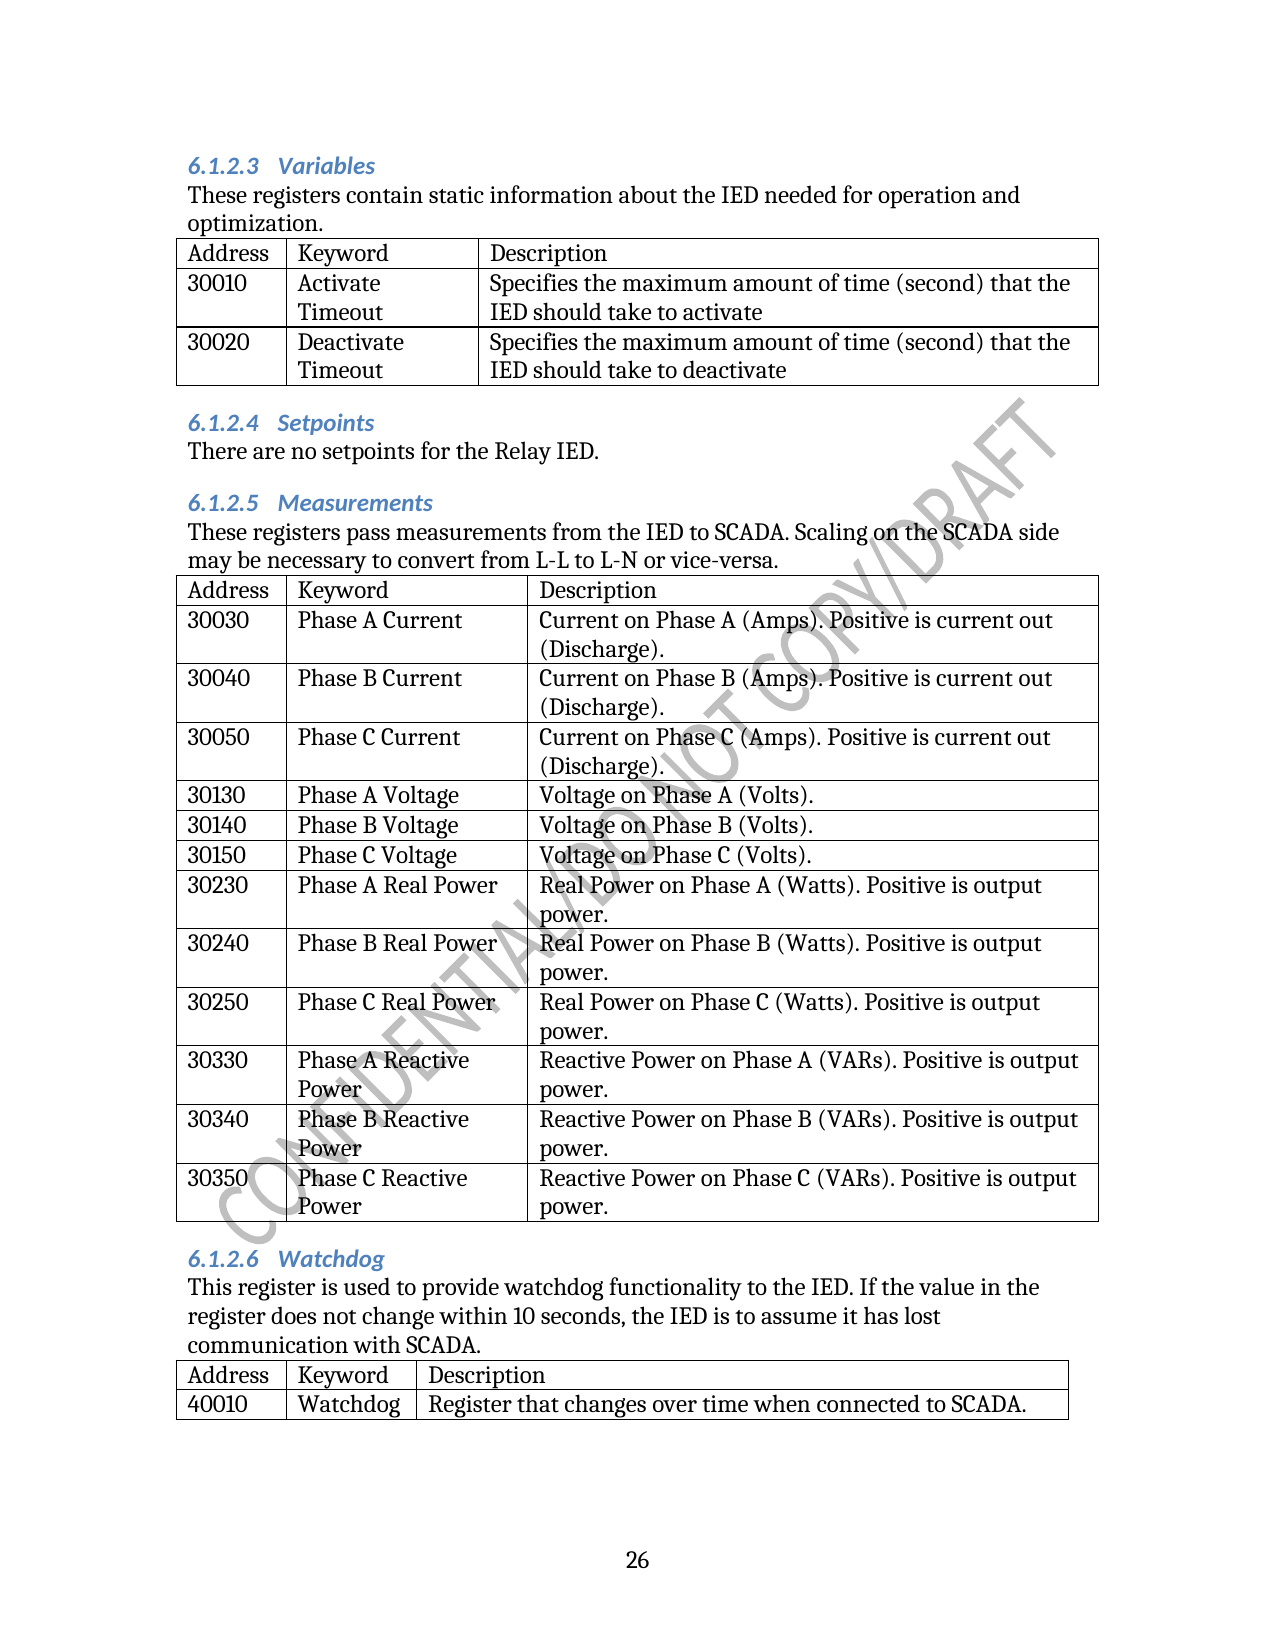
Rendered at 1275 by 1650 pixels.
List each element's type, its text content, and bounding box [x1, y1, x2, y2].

text There are no setpoints for the Relay IED. [187, 437, 1087, 466]
table_header Address [177, 1361, 286, 1389]
table_header Description [528, 576, 1098, 605]
table_cell 30140 [177, 811, 286, 840]
table_cell 30030 [177, 606, 286, 663]
table_cell 30020 [177, 328, 286, 385]
table_cell 30150 [177, 841, 286, 870]
table_cell 30330 [177, 1046, 286, 1104]
subtitle Watchdog [187, 1243, 1087, 1273]
table_header Address [177, 239, 286, 268]
text This register is used to provide watchdog functionality to the IED. If the value in the register does not change within 10 seconds, the IED is to assume it has lost communication with SCADA. [187, 1273, 1087, 1359]
table_cell Reactive Power on Phase B (VARs). Positive is output power. [528, 1105, 1098, 1162]
table_cell Current on Phase C (Amps). Positive is current out (Discharge). [528, 723, 1098, 780]
table_cell Phase C Reactive Power [287, 1164, 527, 1221]
table_cell Voltage on Phase A (Volts). [528, 781, 1098, 810]
table_cell 30050 [177, 723, 286, 780]
table_cell 30230 [177, 871, 286, 928]
subtitle Variables [187, 150, 1087, 181]
table_cell Activate Timeout [287, 269, 478, 326]
table_cell Real Power on Phase B (Watts). Positive is output power. [528, 929, 1098, 987]
table_cell Watchdog [287, 1390, 416, 1419]
table_cell Deactivate Timeout [287, 328, 478, 385]
table_cell 30130 [177, 781, 286, 810]
table_cell 40010 [177, 1390, 286, 1419]
table_cell Phase A Real Power [287, 871, 527, 928]
table_cell Phase B Real Power [287, 929, 527, 987]
table_cell Specifies the maximum amount of time (second) that the IED should take to activate [479, 269, 1098, 326]
table_cell Current on Phase A (Amps). Positive is current out (Discharge). [528, 606, 1098, 663]
table_cell 30340 [177, 1105, 286, 1162]
table_cell 30250 [177, 988, 286, 1045]
table_cell Reactive Power on Phase C (VARs). Positive is output power. [528, 1164, 1098, 1221]
table_cell Real Power on Phase C (Watts). Positive is output power. [528, 988, 1098, 1045]
table_cell Reactive Power on Phase A (VARs). Positive is output power. [528, 1046, 1098, 1104]
text These registers contain static information about the IED needed for operation and optimization. [187, 181, 1087, 238]
table_cell Specifies the maximum amount of time (second) that the IED should take to deactivate [479, 328, 1098, 385]
table_header Description [417, 1361, 1068, 1389]
table_header Keyword [287, 576, 527, 605]
table_cell Register that changes over time when connected to SCADA. [417, 1390, 1068, 1419]
table_cell 30040 [177, 664, 286, 722]
subtitle Measurements [187, 487, 1087, 517]
table_cell 30350 [177, 1164, 286, 1221]
text These registers pass measurements from the IED to SCADA. Scaling on the SCADA side may be necessary to convert from L-L to L-N or vice-versa. [187, 517, 1087, 575]
table_header Keyword [287, 239, 478, 268]
table_cell Phase C Real Power [287, 988, 527, 1045]
table_cell Current on Phase B (Amps). Positive is current out (Discharge). [528, 664, 1098, 722]
table_cell 30010 [177, 269, 286, 326]
table_cell Real Power on Phase A (Watts). Positive is output power. [528, 871, 1098, 928]
table_cell Voltage on Phase C (Volts). [528, 841, 1098, 870]
table_header Keyword [287, 1361, 416, 1389]
table_header Address [177, 576, 286, 605]
table_cell Phase B Current [287, 664, 527, 722]
table_cell Phase A Reactive Power [287, 1046, 527, 1104]
table_cell Voltage on Phase B (Volts). [528, 811, 1098, 840]
table_header Description [479, 239, 1098, 268]
table_cell Phase B Reactive Power [287, 1105, 527, 1162]
table_cell 30240 [177, 929, 286, 987]
table_cell Phase A Voltage [287, 781, 527, 810]
table_cell Phase C Voltage [287, 841, 527, 870]
subtitle Setpoints [187, 407, 1087, 437]
table_cell Phase C Current [287, 723, 527, 780]
table_cell Phase A Current [287, 606, 527, 663]
table_cell Phase B Voltage [287, 811, 527, 840]
